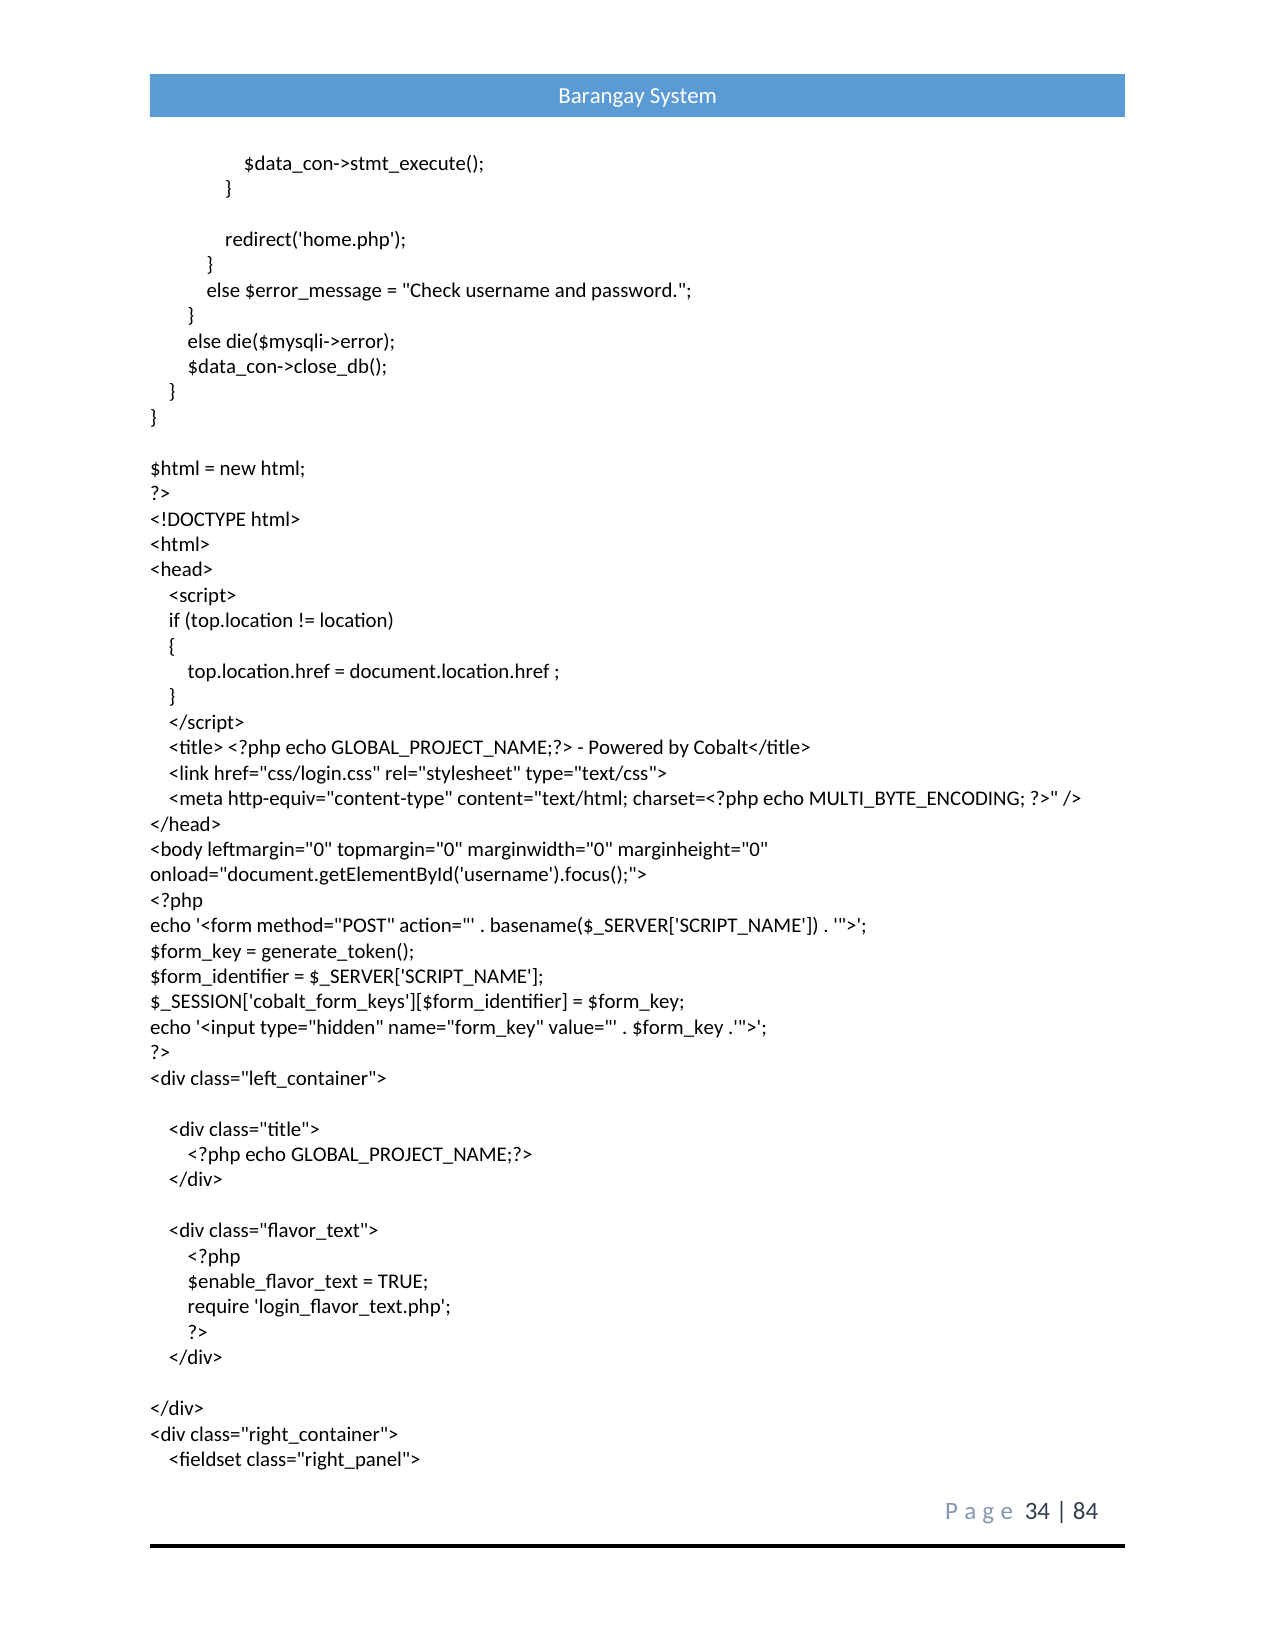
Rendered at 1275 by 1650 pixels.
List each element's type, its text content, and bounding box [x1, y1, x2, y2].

text if (top.location != location) [150, 607, 1125, 633]
text <body leftmargin="0" topmargin="0" marginwidth="0" marginheight="0" onload="document.getElementById('username').focus();"> [150, 836, 1125, 887]
text $_SESSION['cobalt_form_keys'][$form_identifier] = $form_key; [150, 989, 1125, 1014]
text } [150, 379, 1125, 404]
text ?> [150, 1319, 1125, 1344]
text <?php [150, 1243, 1125, 1268]
text $html = new html; [150, 455, 1125, 480]
text <div class="left_container"> [150, 1065, 1125, 1090]
text </div> [150, 1344, 1125, 1370]
text <div class="flavor_text"> [150, 1217, 1125, 1243]
text } [150, 252, 1125, 277]
text } [150, 302, 1125, 328]
text $data_con->close_db(); [150, 353, 1125, 379]
text $form_identifier = $_SERVER['SCRIPT_NAME']; [150, 963, 1125, 989]
text <?php [150, 887, 1125, 912]
text </head> [150, 811, 1125, 836]
text <script> [150, 582, 1125, 607]
text <div class="right_container"> [150, 1421, 1125, 1446]
text <?php echo GLOBAL_PROJECT_NAME;?> [150, 1141, 1125, 1167]
text $form_key = generate_token(); [150, 938, 1125, 963]
text } [150, 404, 1125, 429]
text <meta http-equiv="content-type" content="text/html; charset=<?php echo MULTI_BYTE_ENCODING; ?>" /> [150, 785, 1125, 811]
text echo '<form method="POST" action="' . basename($_SERVER['SCRIPT_NAME']) . '">'; [150, 912, 1125, 938]
text $data_con->stmt_execute(); [150, 150, 1125, 175]
text echo '<input type="hidden" name="form_key" value="' . $form_key .'">'; [150, 1014, 1125, 1039]
text ?> [150, 1039, 1125, 1065]
text { [150, 633, 1125, 658]
text } [150, 175, 1125, 201]
text <link href="css/login.css" rel="stylesheet" type="text/css"> [150, 760, 1125, 785]
text ?> [150, 480, 1125, 506]
text <!DOCTYPE html> [150, 506, 1125, 531]
text <fieldset class="right_panel"> [150, 1446, 1125, 1472]
text </div> [150, 1395, 1125, 1421]
text </script> [150, 709, 1125, 734]
text </div> [150, 1167, 1125, 1192]
text else die($mysqli->error); [150, 328, 1125, 353]
text top.location.href = document.location.href ; [150, 658, 1125, 684]
text <div class="title"> [150, 1116, 1125, 1141]
text require 'login_flavor_text.php'; [150, 1294, 1125, 1319]
text else $error_message = "Check username and password."; [150, 277, 1125, 302]
text } [150, 684, 1125, 709]
text <head> [150, 557, 1125, 582]
text redirect('home.php'); [150, 226, 1125, 252]
text $enable_flavor_text = TRUE; [150, 1268, 1125, 1294]
text <html> [150, 531, 1125, 557]
text <title> <?php echo GLOBAL_PROJECT_NAME;?> - Powered by Cobalt</title> [150, 734, 1125, 760]
